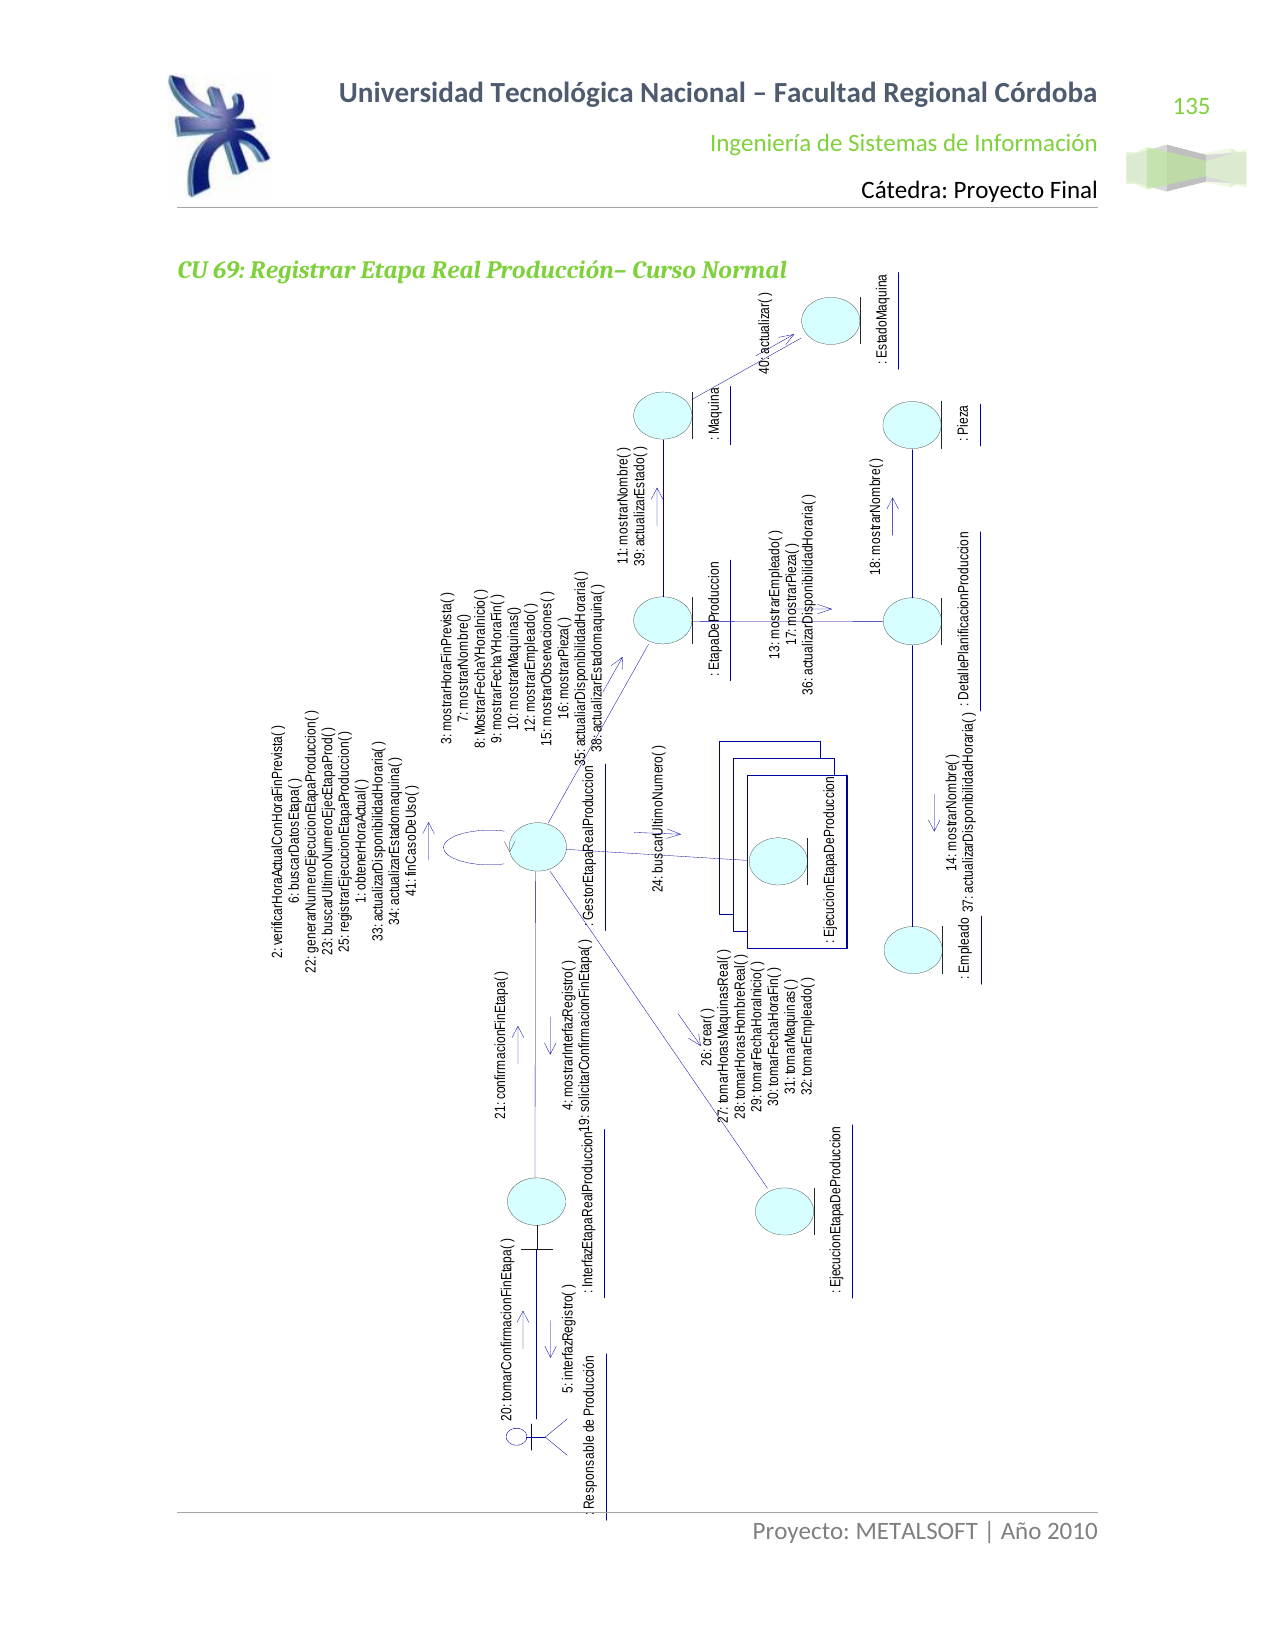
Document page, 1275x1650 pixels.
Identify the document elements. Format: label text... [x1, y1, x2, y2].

text CU 69: Registrar Etapa Real Producción– Curso Normal [177, 256, 1098, 284]
picture [167, 74, 272, 199]
